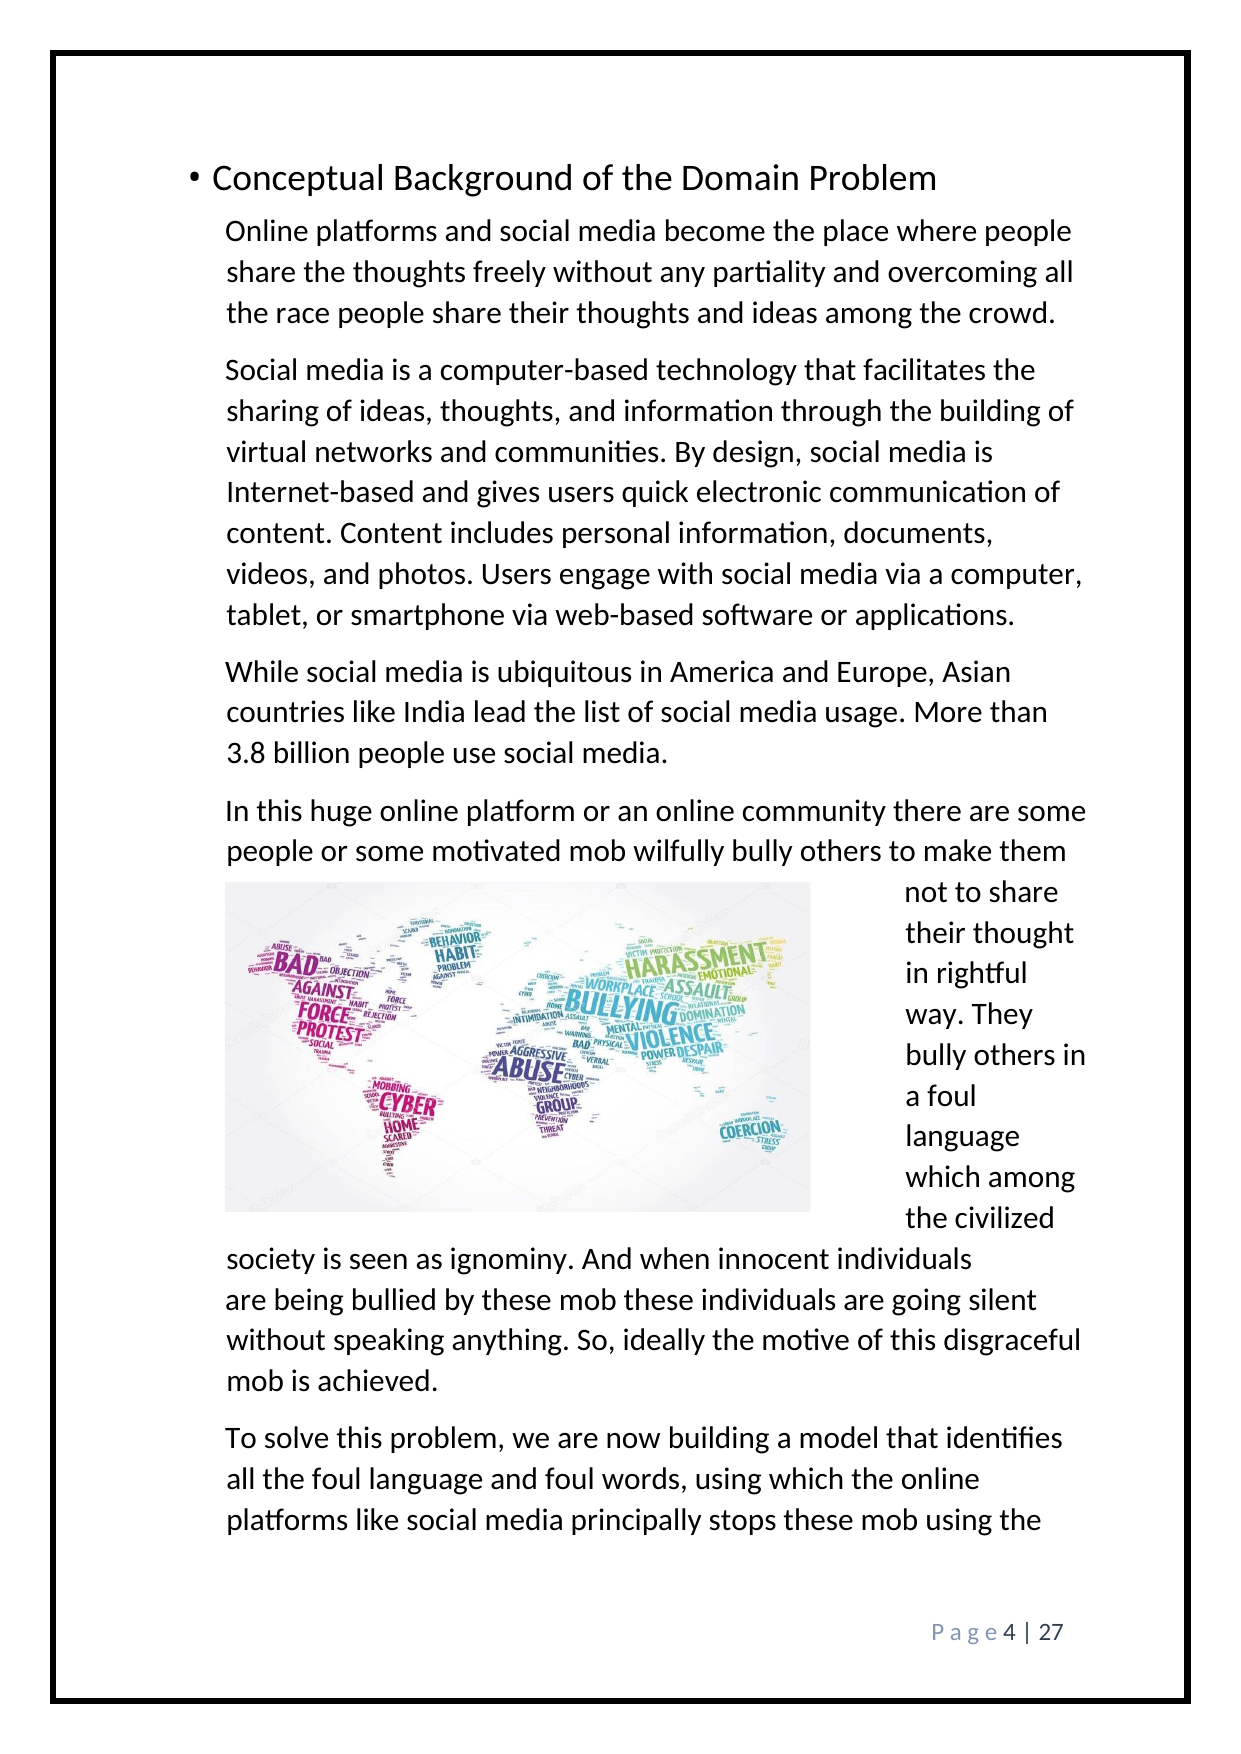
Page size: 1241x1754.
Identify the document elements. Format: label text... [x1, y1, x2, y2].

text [225, 1418, 1090, 1538]
text In this huge online platform or an online community there are some people or some motivated mob wilfully bully others to make them [225, 791, 1090, 869]
text are being bullied by these mob these individuals are going silent without speaking anything. So, ideally the motive of this disgraceful mob is achieved. [225, 1279, 1090, 1399]
subtitle • Conceptual Background of the Domain Problem [187, 150, 1128, 201]
text Online platforms and social media become the place where people share the thoughts freely without any partiality and overcoming all the race people share their thoughts and ideas among the crowd. [225, 211, 1090, 331]
text While social media is ubiquitous in America and Europe, Asian countries like India lead the list of social media usage. More than 3.8 billion people use social media. [225, 652, 1090, 771]
picture [225, 882, 811, 1212]
text Social media is a computer-based technology that facilitates the sharing of ideas, thoughts, and information through the building of virtual networks and communities. By design, social media is Internet-based and gives users quick electronic communication of content. Content includes personal information, documents, videos, and photos. Users engage with social media via a computer, tablet, or smartphone via web-based software or applications. [225, 350, 1090, 633]
